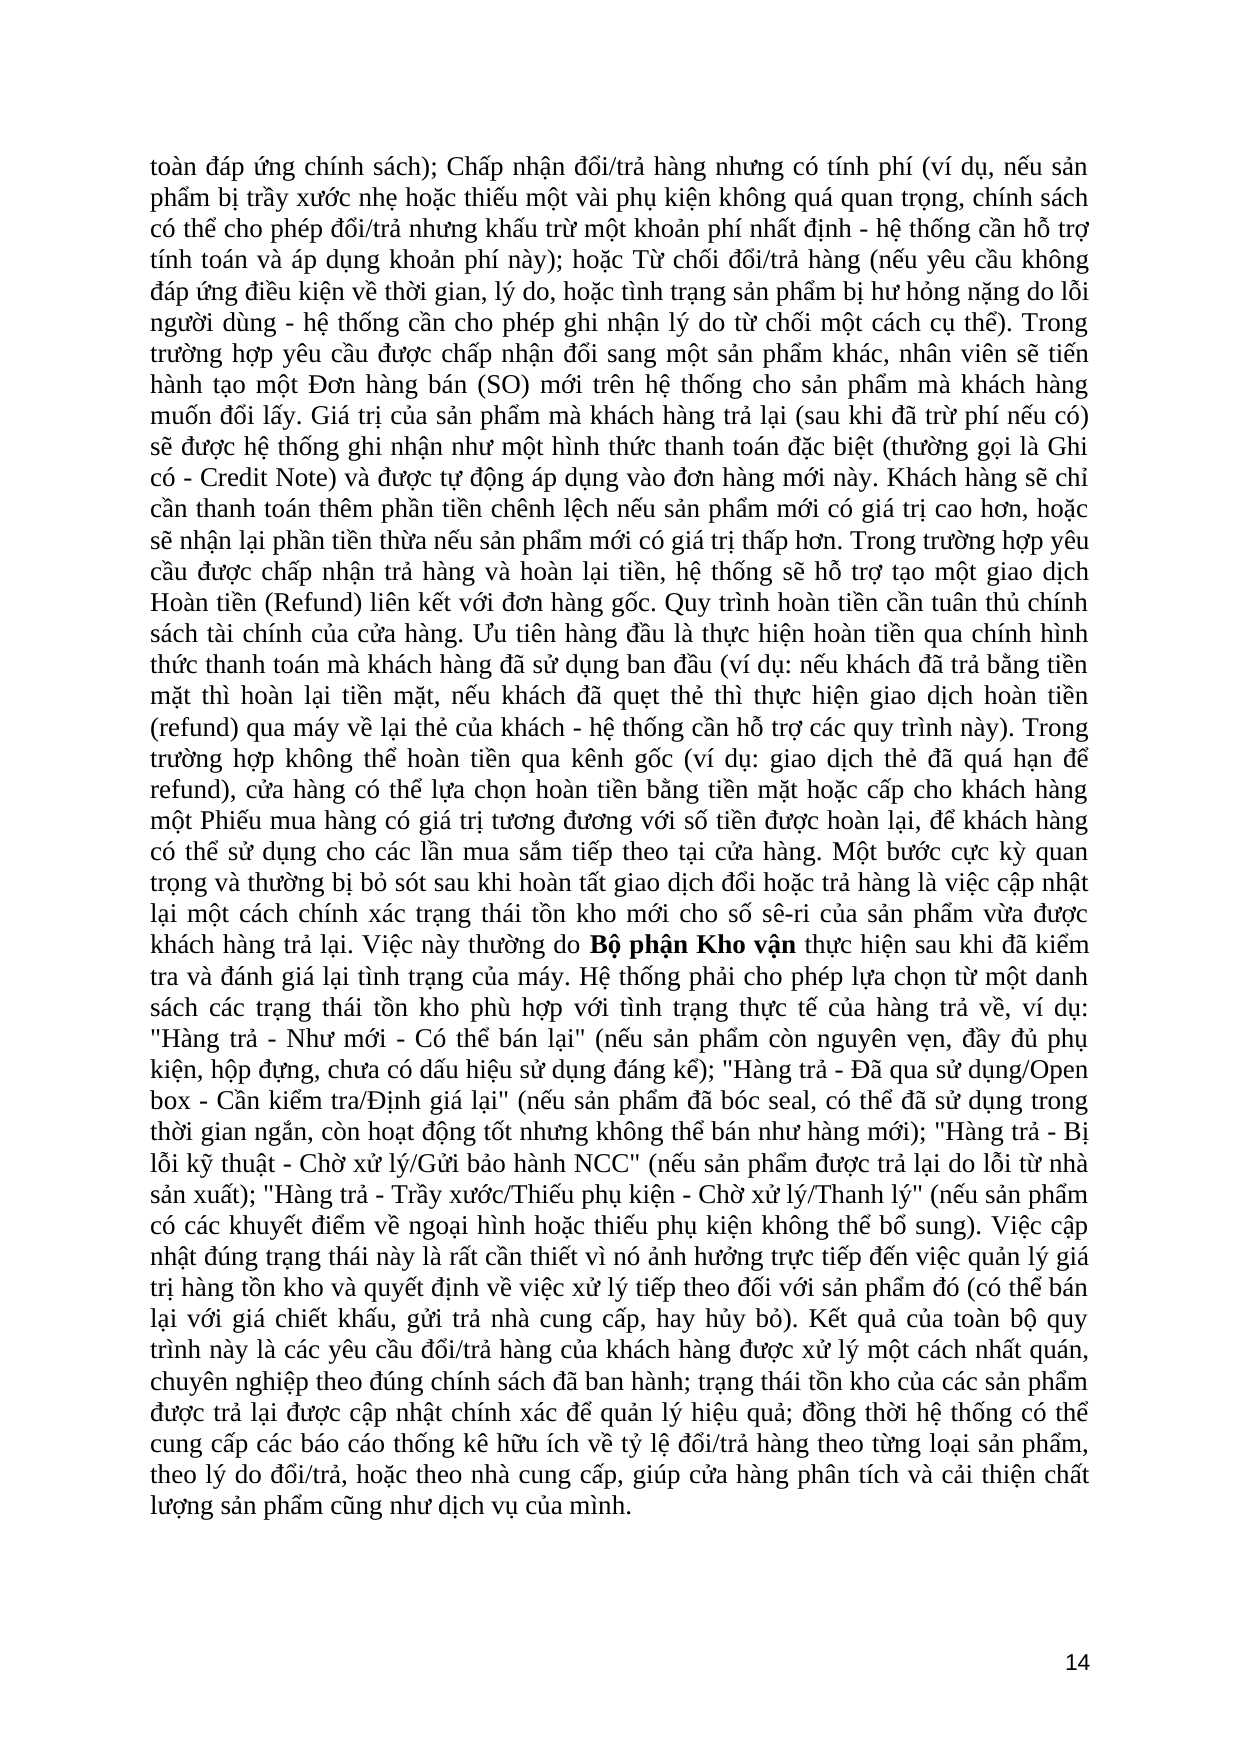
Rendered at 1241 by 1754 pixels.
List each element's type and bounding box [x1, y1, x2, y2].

text [150, 150, 1090, 1520]
